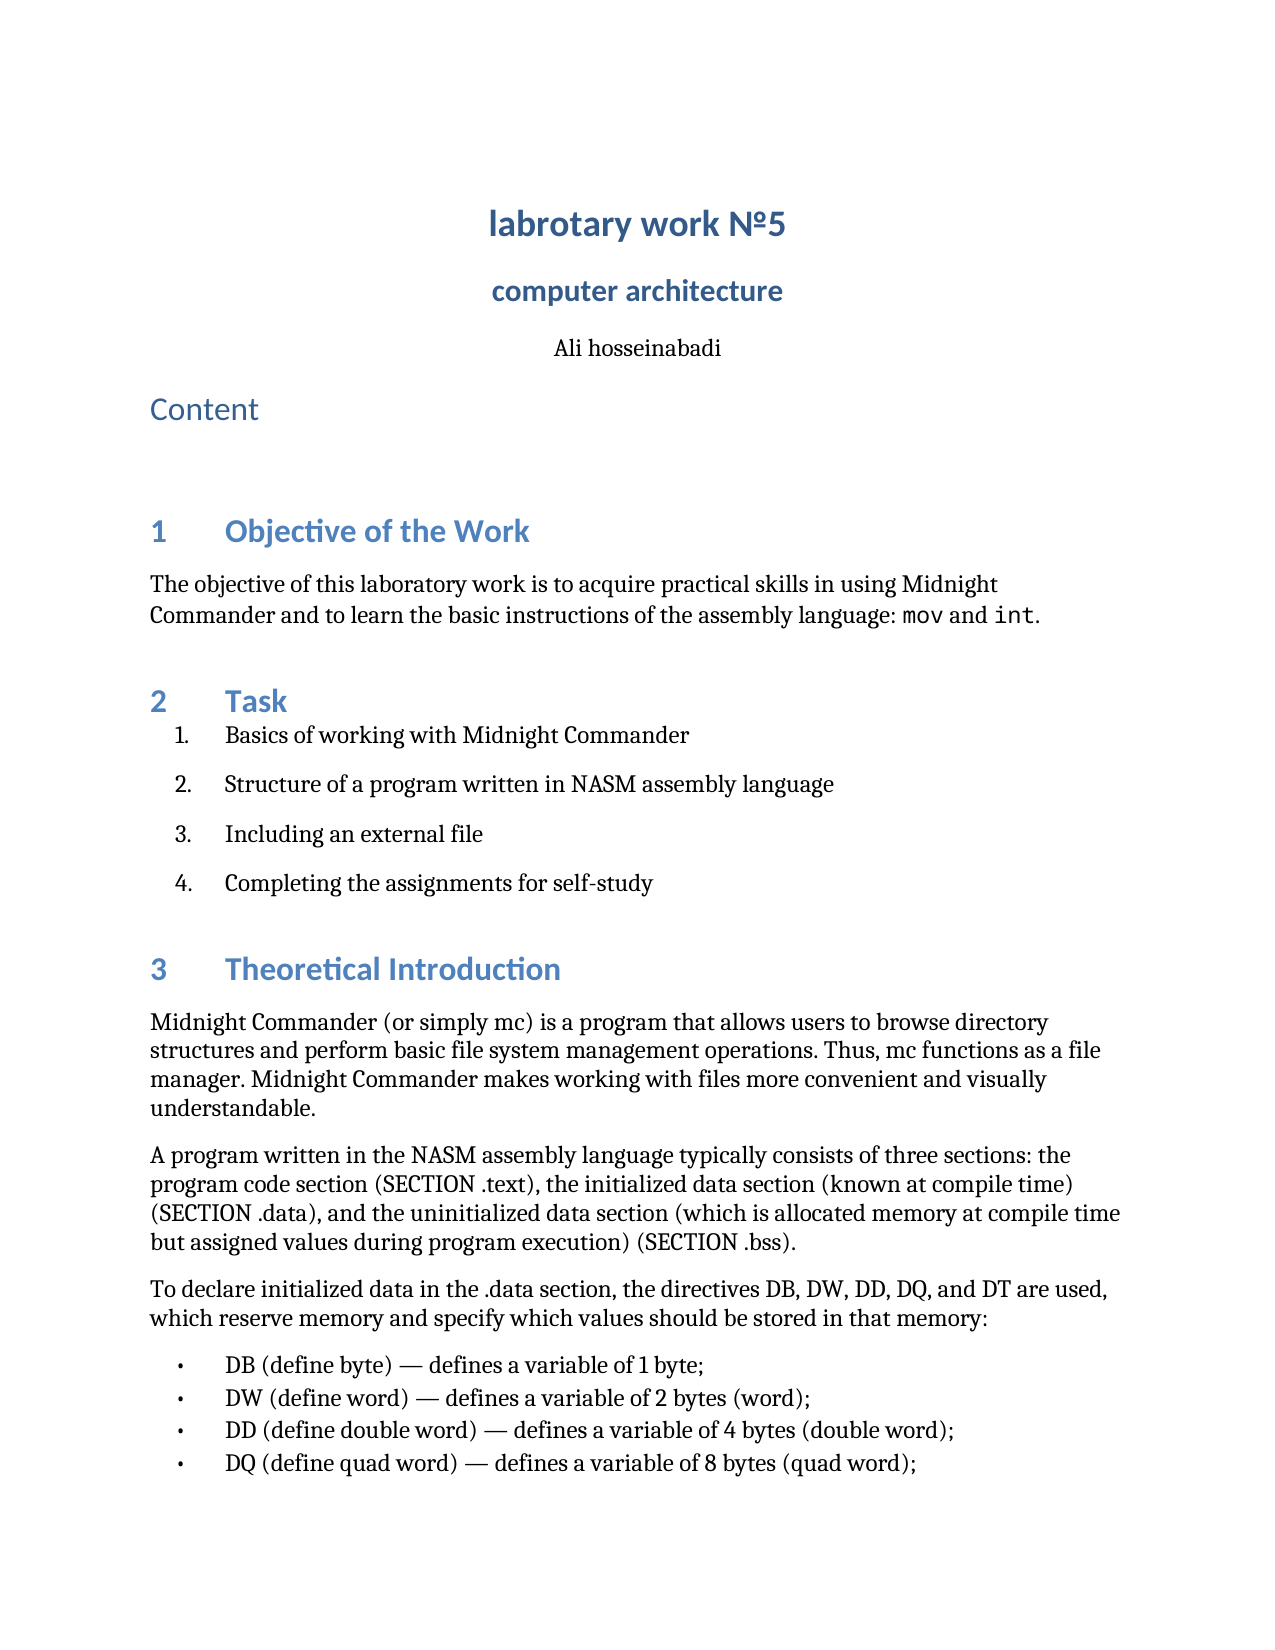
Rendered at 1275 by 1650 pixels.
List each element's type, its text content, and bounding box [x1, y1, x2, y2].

subtitle 3 Theoretical Introduction [150, 948, 1125, 989]
text Ali hosseinabadi [150, 334, 1125, 363]
title labrotary work №5 [150, 200, 1125, 246]
list Including an external file [175, 820, 1125, 848]
list DW (define word) — defines a variable of 2 bytes (word); [175, 1384, 1125, 1413]
text The objective of this laboratory work is to acquire practical skills in using Midnight Commander and to learn the basic instructions of the assembly language: mov and int. [150, 570, 1125, 630]
list DB (define byte) — defines a variable of 1 byte; [175, 1351, 1125, 1380]
text A program written in the NASM assembly language typically consists of three sections: the program code section (SECTION .text), the initialized data section (known at compile time) (SECTION .data), and the uninitialized data section (which is allocated memory at compile time but assigned values during program execution) (SECTION .bss). [150, 1141, 1125, 1256]
list DQ (define quad word) — defines a variable of 8 bytes (quad word); [175, 1449, 1125, 1478]
text Midnight Commander (or simply mc) is a program that allows users to browse directory structures and perform basic file system management operations. Thus, mc functions as a file manager. Midnight Commander makes working with files more convenient and visually understandable. [150, 1008, 1125, 1123]
list Completing the assignments for self-study [175, 869, 1125, 898]
list Structure of a program written in NASM assembly language [175, 770, 1125, 799]
text To declare initialized data in the .data section, the directives DB, DW, DD, DQ, and DT are used, which reserve memory and specify which values should be stored in that memory: [150, 1275, 1125, 1333]
subtitle 2 Task [150, 680, 1125, 721]
list DD (define double word) — defines a variable of 4 bytes (double word); [175, 1416, 1125, 1445]
subtitle computer architecture [150, 271, 1125, 309]
subtitle 1 Objective of the Work [150, 510, 1125, 551]
list Basics of working with Midnight Commander [175, 721, 1125, 749]
